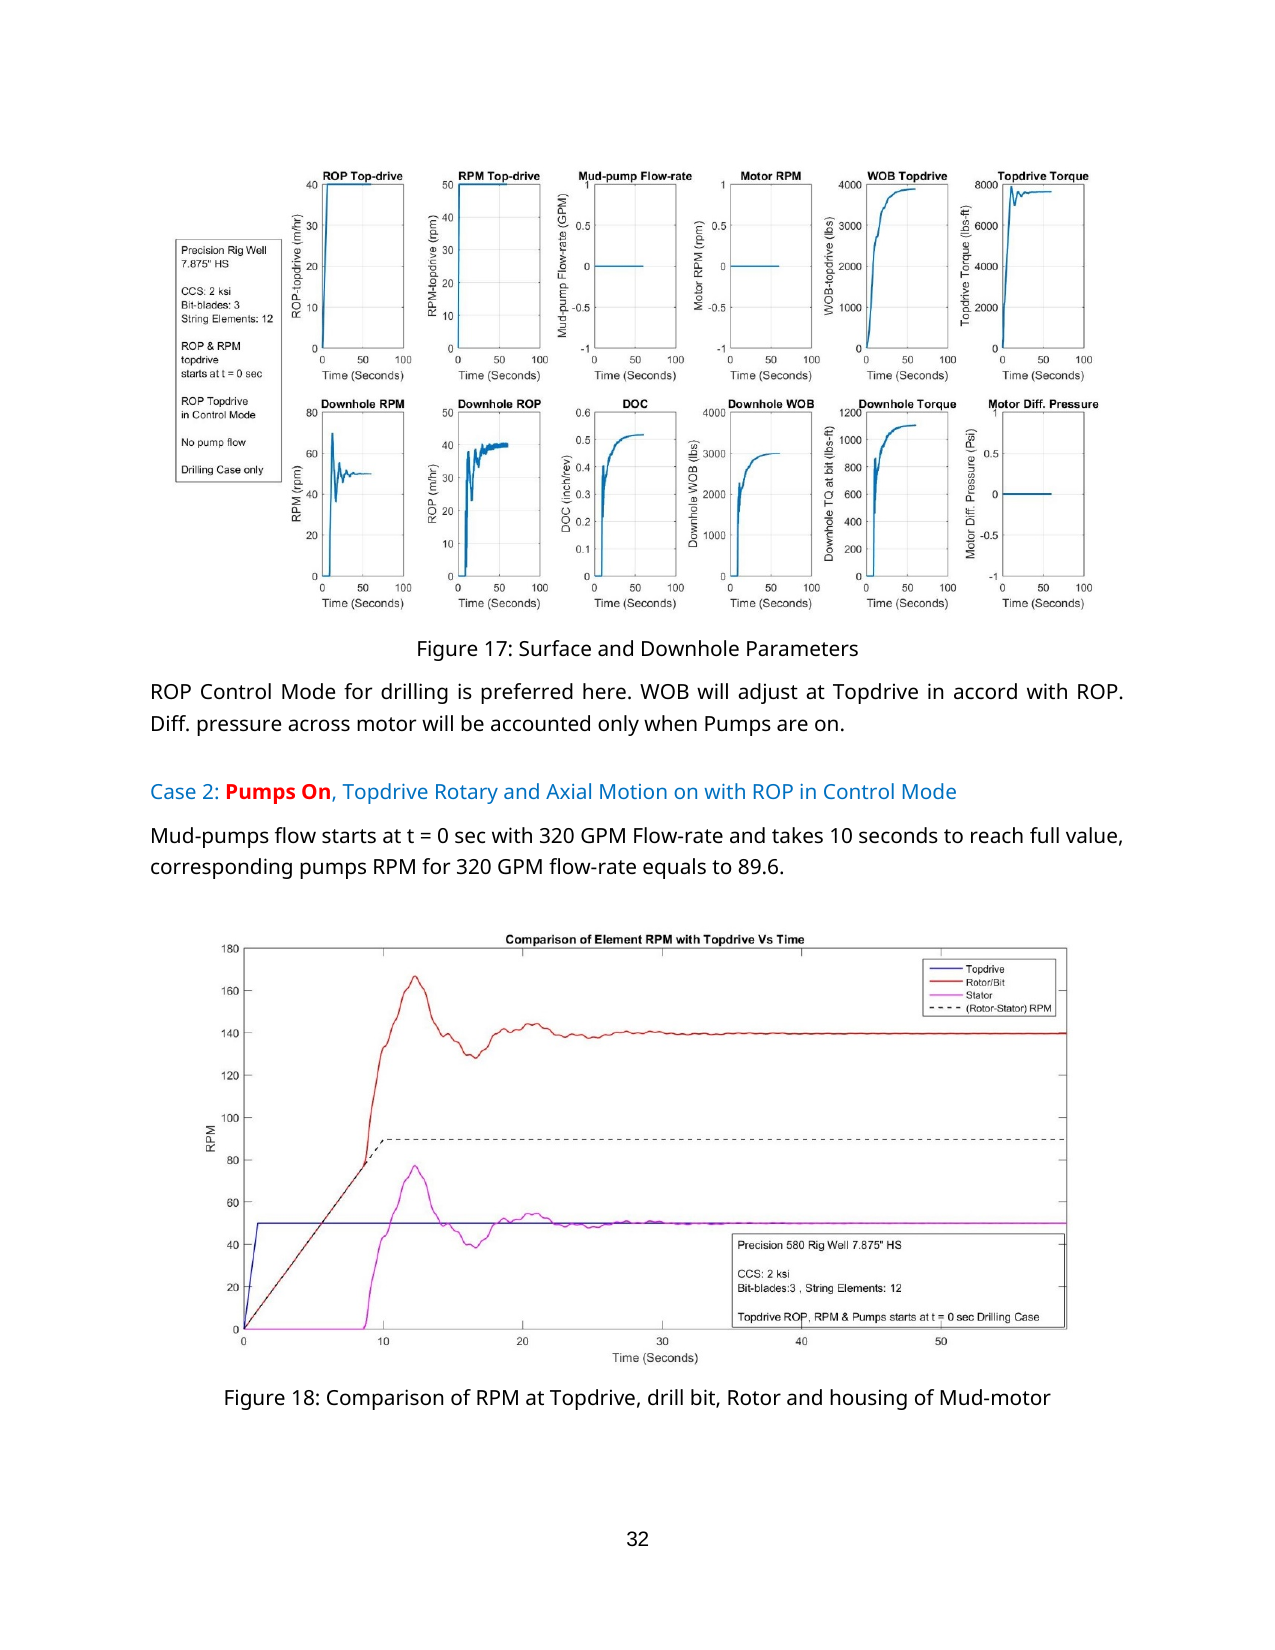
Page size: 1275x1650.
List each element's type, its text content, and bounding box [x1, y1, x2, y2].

picture [172, 150, 1103, 619]
picture [201, 915, 1074, 1368]
text Figure 18: Comparison of RPM at Topdrive, drill bit, Rotor and housing of Mud-motor [150, 1383, 1125, 1411]
text Mud-pumps flow starts at t = 0 sec with 320 GPM Flow-rate and takes 10 seconds to reach full value, corresponding pumps RPM for 320 GPM flow-rate equals to 89.6. [150, 821, 1125, 881]
text Figure 17: Surface and Downhole Parameters [150, 634, 1125, 662]
text Case 2: Pumps On, Topdrive Rotary and Axial Motion on with ROP in Control Mode [150, 777, 1125, 806]
text ROP Control Mode for drilling is preferred here. WOB will adjust at Topdrive in accord with ROP. Diff. pressure across motor will be accounted only when Pumps are on. [150, 677, 1125, 737]
